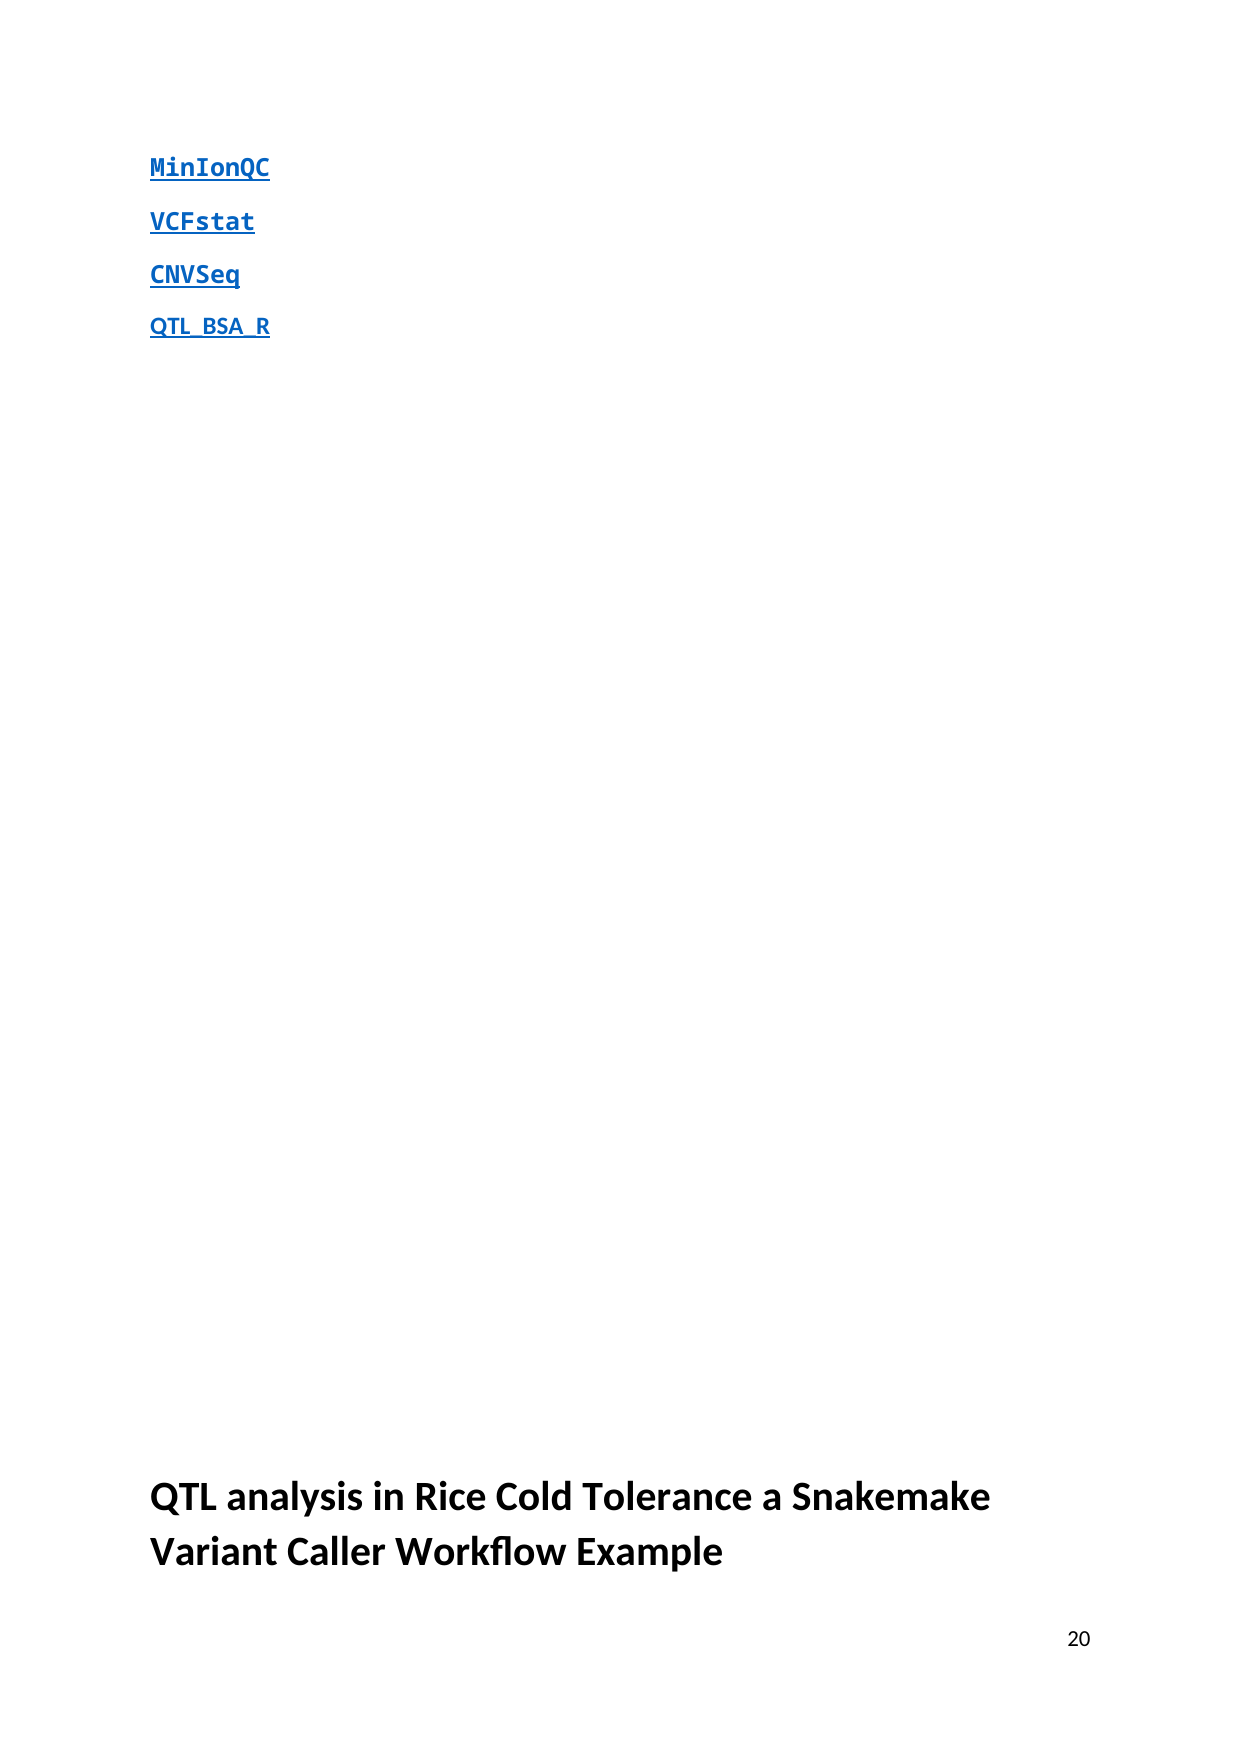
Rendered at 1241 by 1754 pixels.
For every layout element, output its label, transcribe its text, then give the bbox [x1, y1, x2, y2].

text QTL_BSA_R [150, 310, 1090, 341]
text MinIonQC [150, 150, 1090, 184]
text CNVSeq [150, 257, 1090, 291]
text QTL analysis in Rice Cold Tolerance a Snakemake Variant Caller Workflow Example [150, 1470, 1090, 1576]
text VCFstat [150, 203, 1090, 237]
